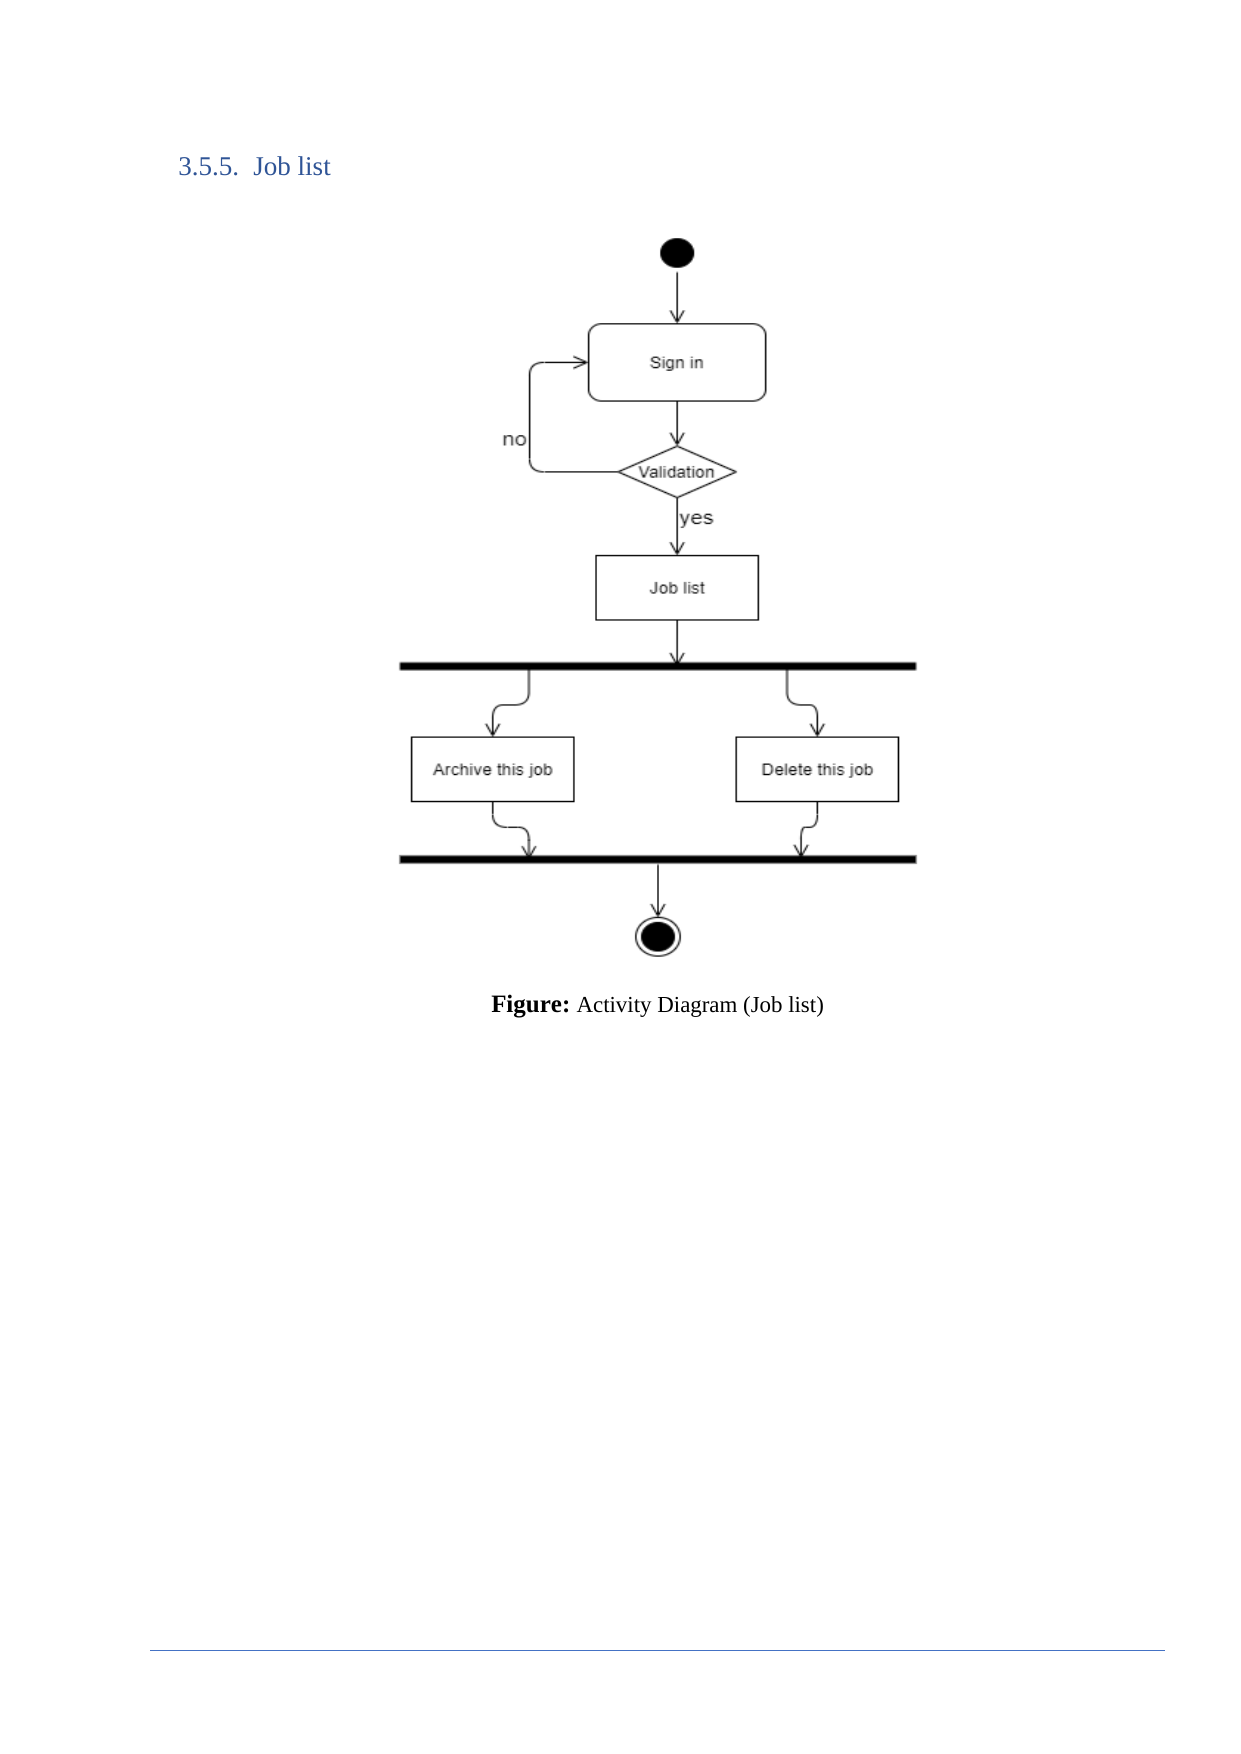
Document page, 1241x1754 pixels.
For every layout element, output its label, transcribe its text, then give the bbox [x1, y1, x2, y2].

picture [389, 228, 926, 962]
text Figure: Activity Diagram (Job list) [150, 989, 1165, 1018]
subtitle Job list [178, 150, 1165, 181]
